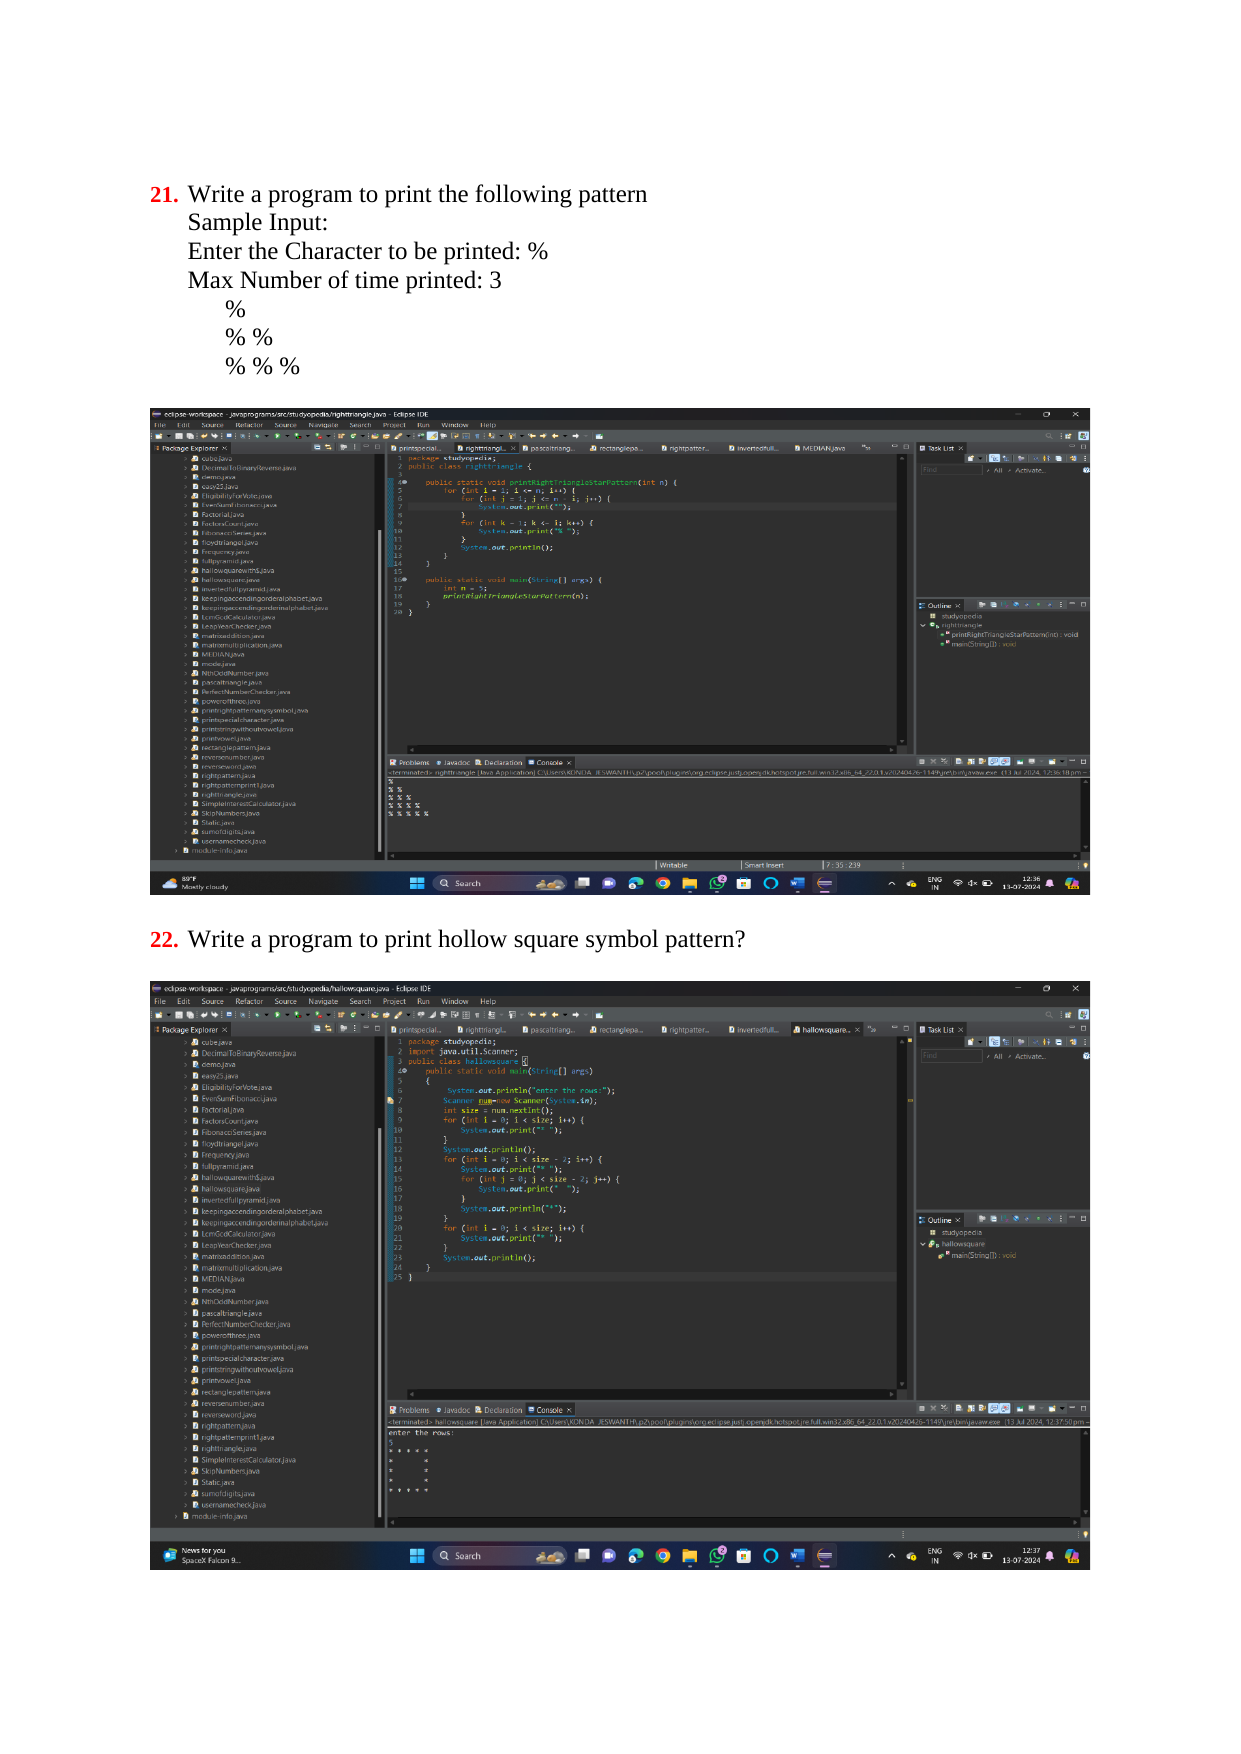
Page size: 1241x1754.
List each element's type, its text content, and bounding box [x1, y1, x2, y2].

list Write a program to print the following pattern [150, 179, 1090, 207]
text % % % [225, 351, 1090, 380]
text Max Number of time printed: 3 [187, 265, 1090, 294]
list Write a program to print hollow square symbol pattern? [150, 924, 1090, 952]
text Enter the Character to be printed: % [187, 236, 1090, 265]
text % [225, 294, 1090, 322]
text Sample Input: [187, 207, 1090, 236]
text % % [225, 322, 1090, 351]
picture [150, 408, 1091, 895]
picture [150, 981, 1091, 1570]
